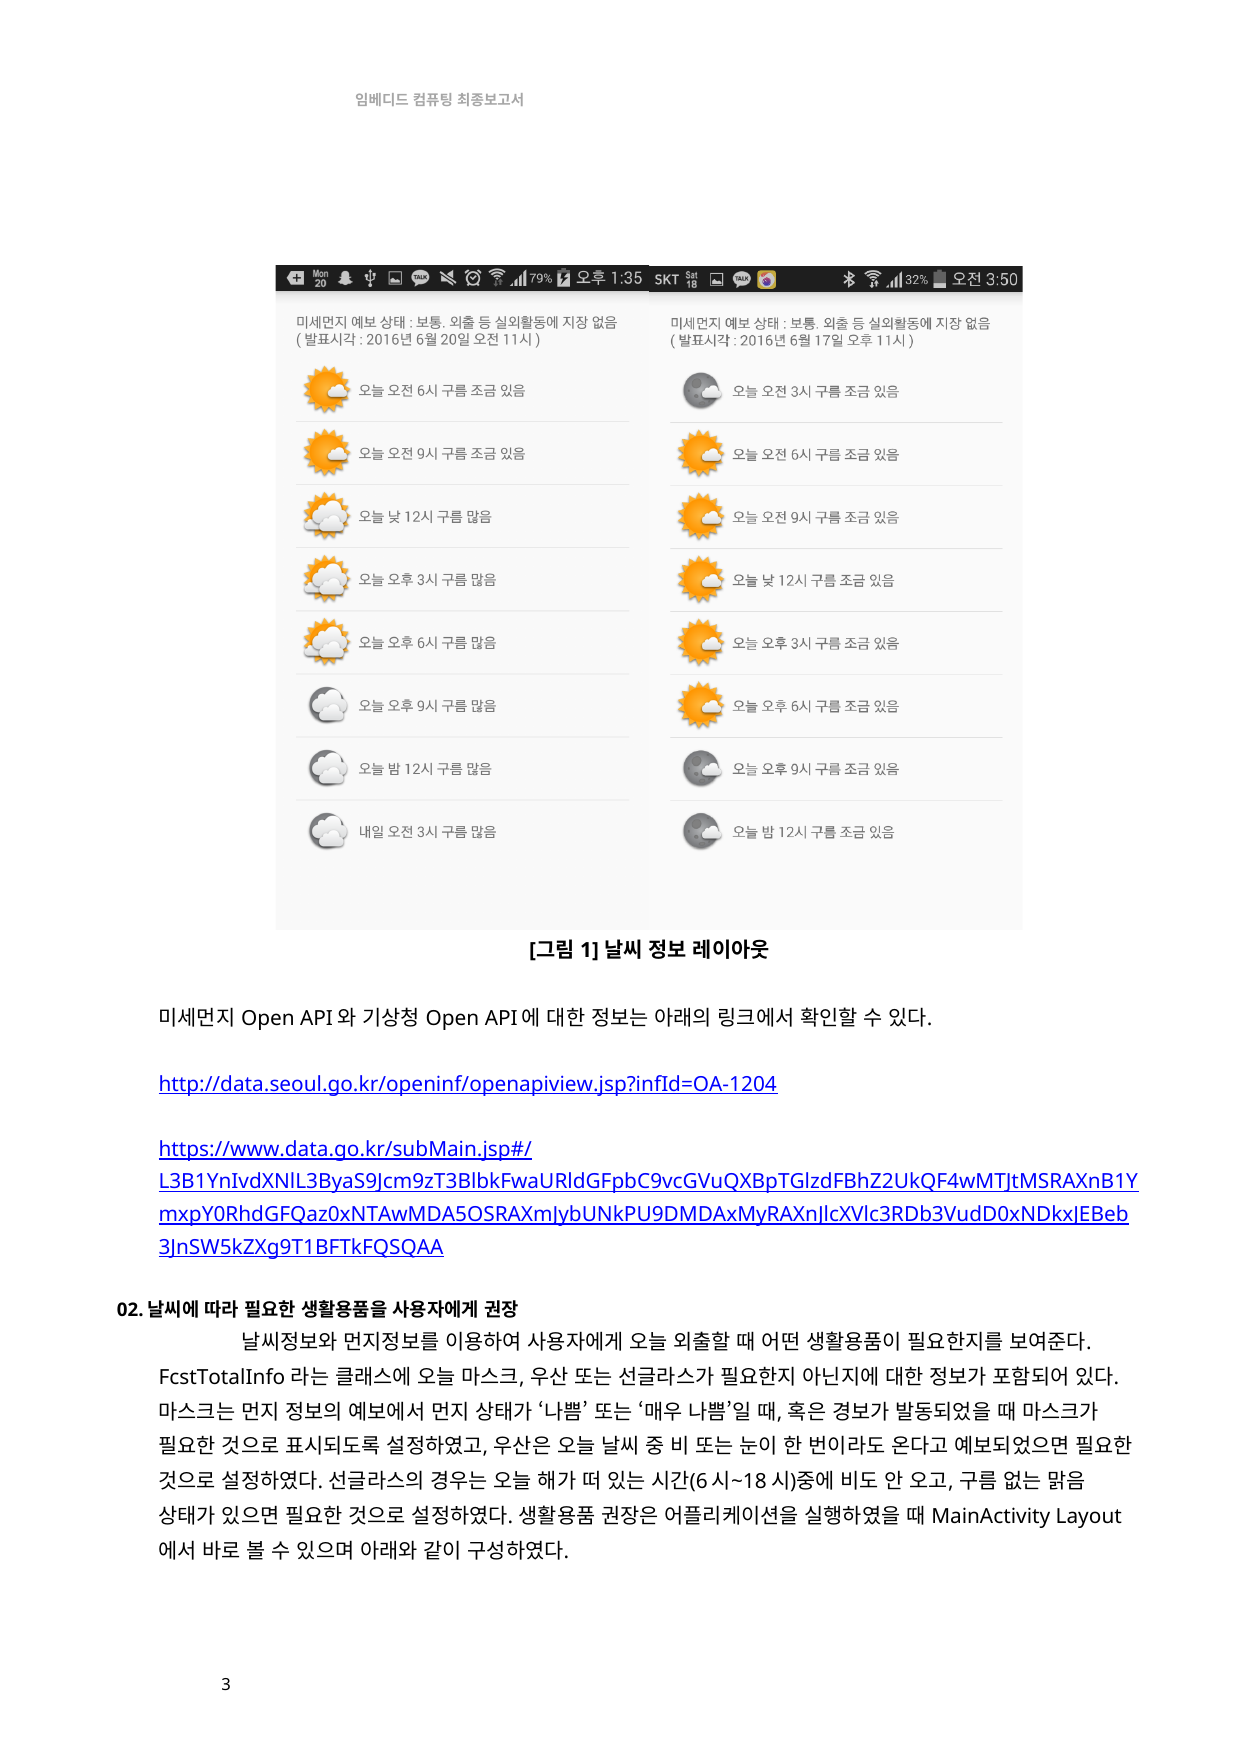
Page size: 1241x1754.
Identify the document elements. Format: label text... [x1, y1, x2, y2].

list 날씨정보와 먼지정보를 이용하여 사용자에게 오늘 외출할 때 어떤 생활용품이 필요한지를 보여준다. FcstTotalInfo 라는 클래스에 오늘 마스크, 우산 또는 선글라스가 필요한지 아닌지에 대한 정보가 포함되어 있다. 마스크는 먼지 정보의 예보에서 먼지 상태가 ‘나쁨’ 또는 ‘매우 나쁨’일 때, 혹은 경보가 발동되었을 때 마스크가 필요한 것으로 표시되도록 설정하였고, 우산은 오늘 날씨 중 비 또는 눈이 한 번이라도 온다고 예보되었으면 필요한 것으로 설정하였다. 선글라스의 경우는 오늘 해가 떠 있는 시간(6시~18시)중에 비도 안 오고, 구름 없는 맑음 상태가 있으면 필요한 것으로 설정하였다. 생활용품 권장은 어플리케이션을 실행하였을 때 MainActivity Layout에서 바로 볼 수 있으며 아래와 같이 구성하였다. [158, 1325, 1140, 1564]
text 날씨에 따라 필요한 생활용품을 사용자에게 권장 [117, 1294, 1140, 1321]
list 미세먼지 Open API와 기상청 Open API에 대한 정보는 아래의 링크에서 확인할 수 있다. [158, 968, 1140, 1032]
list http://data.seoul.go.kr/openinf/openapiview.jsp?infId=OA-1204 [158, 1069, 1140, 1097]
list [그림 1] 날씨 정보 레이아웃 [158, 934, 1140, 964]
picture [275, 265, 1023, 930]
list https://www.data.go.kr/subMain.jsp#/L3B1YnIvdXNlL3ByaS9Jcm9zT3BlbkFwaURldGFpbC9vcGVuQXBpTGlzdFBhZ2UkQF4wMTJtMSRAXnB1YmxpY0RhdGFQaz0xNTAwMDA5OSRAXmJybUNkPU9DMDAxMyRAXnJlcXVlc3RDb3VudD0xNDkxJEBeb3JnSW5kZXg9T1BFTkFQSQAA [158, 1134, 1140, 1260]
